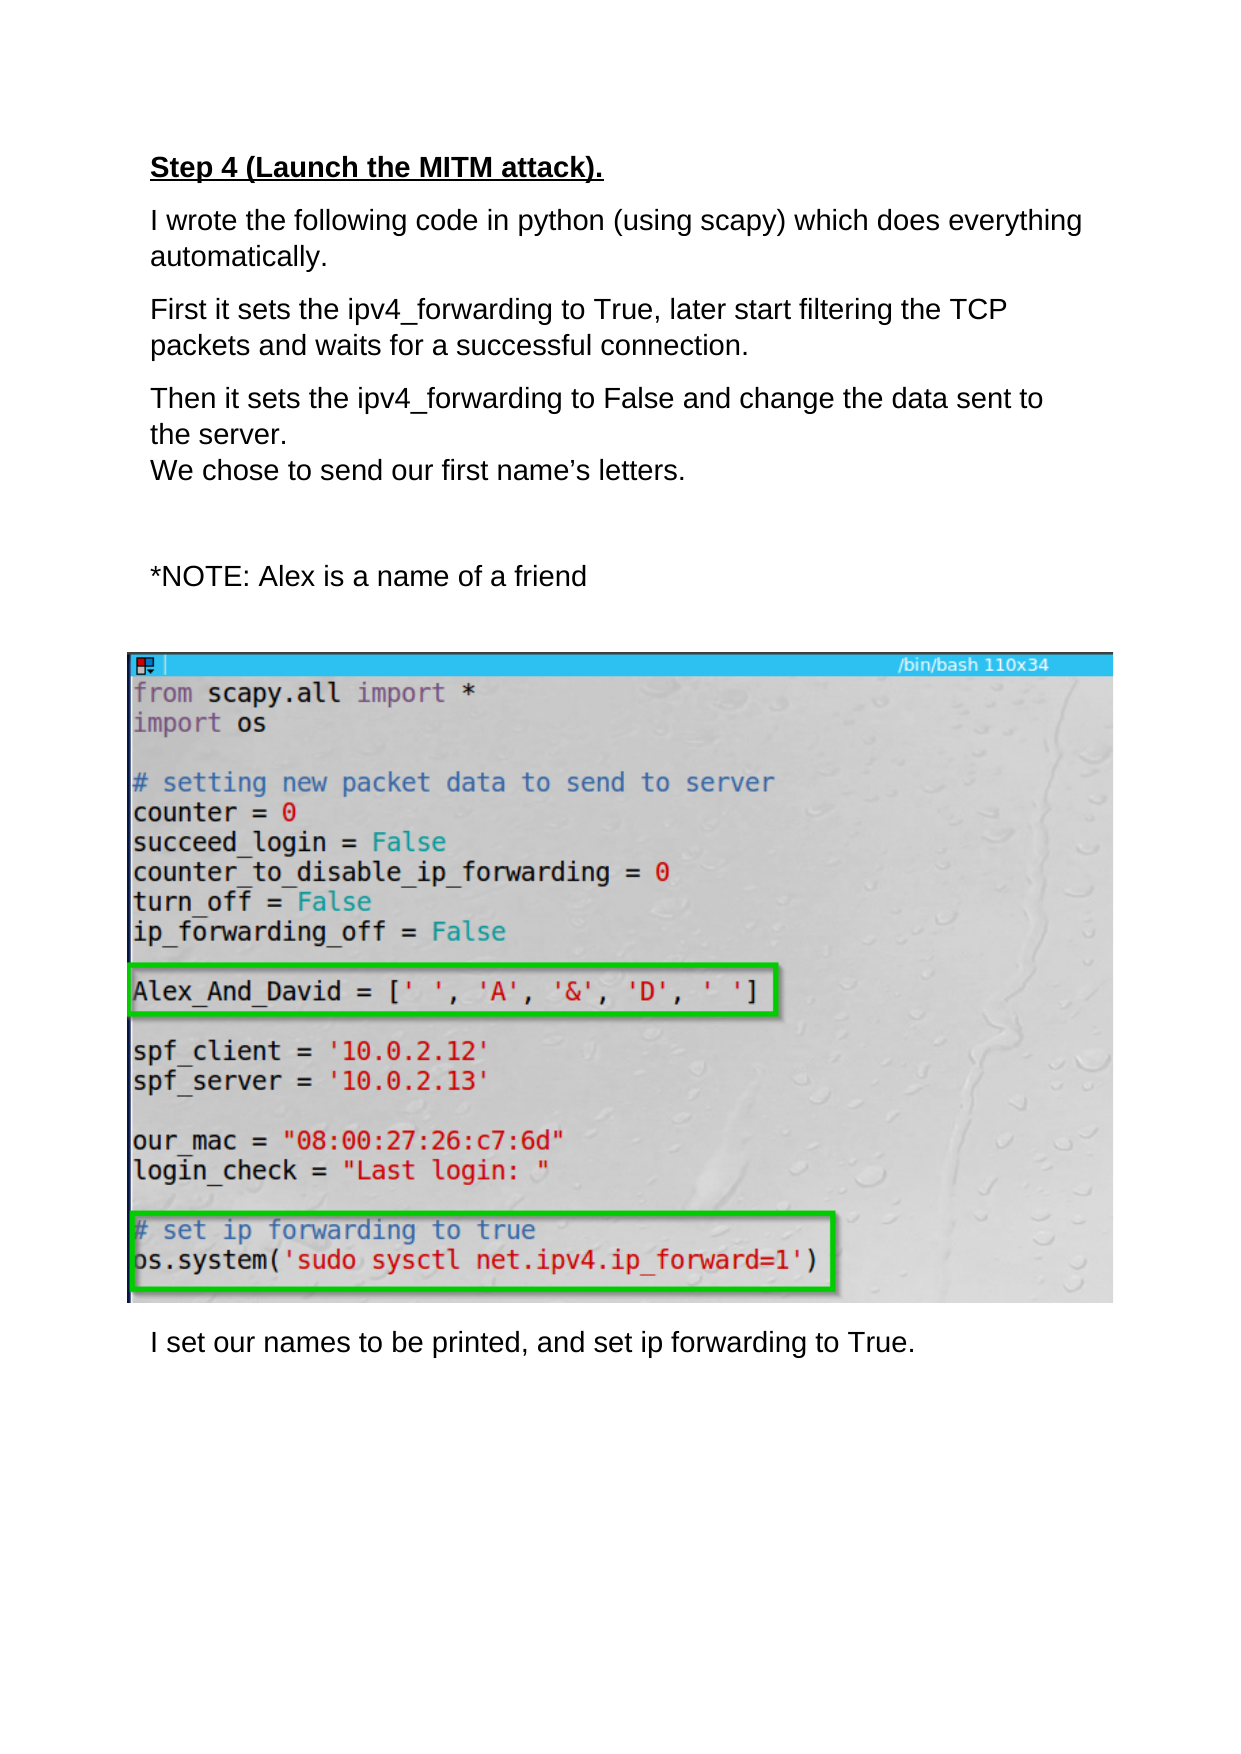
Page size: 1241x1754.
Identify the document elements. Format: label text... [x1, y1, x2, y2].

text Step 4 (Launch the MITM attack). [150, 150, 1090, 183]
picture [127, 652, 1114, 1303]
text I set our names to be printed, and set ip forwarding to True. [150, 1303, 1090, 1358]
text *NOTE: Alex is a name of a friend [150, 559, 1090, 592]
text I wrote the following code in python (using scapy) which does everything automatically. [150, 203, 1090, 272]
text Then it sets the ipv4_forwarding to False and change the data sent to the server. We chose to send our first name’s letters. [150, 381, 1090, 487]
text First it sets the ipv4_forwarding to True, later start filtering the TCP packets and waits for a successful connection. [150, 292, 1090, 361]
